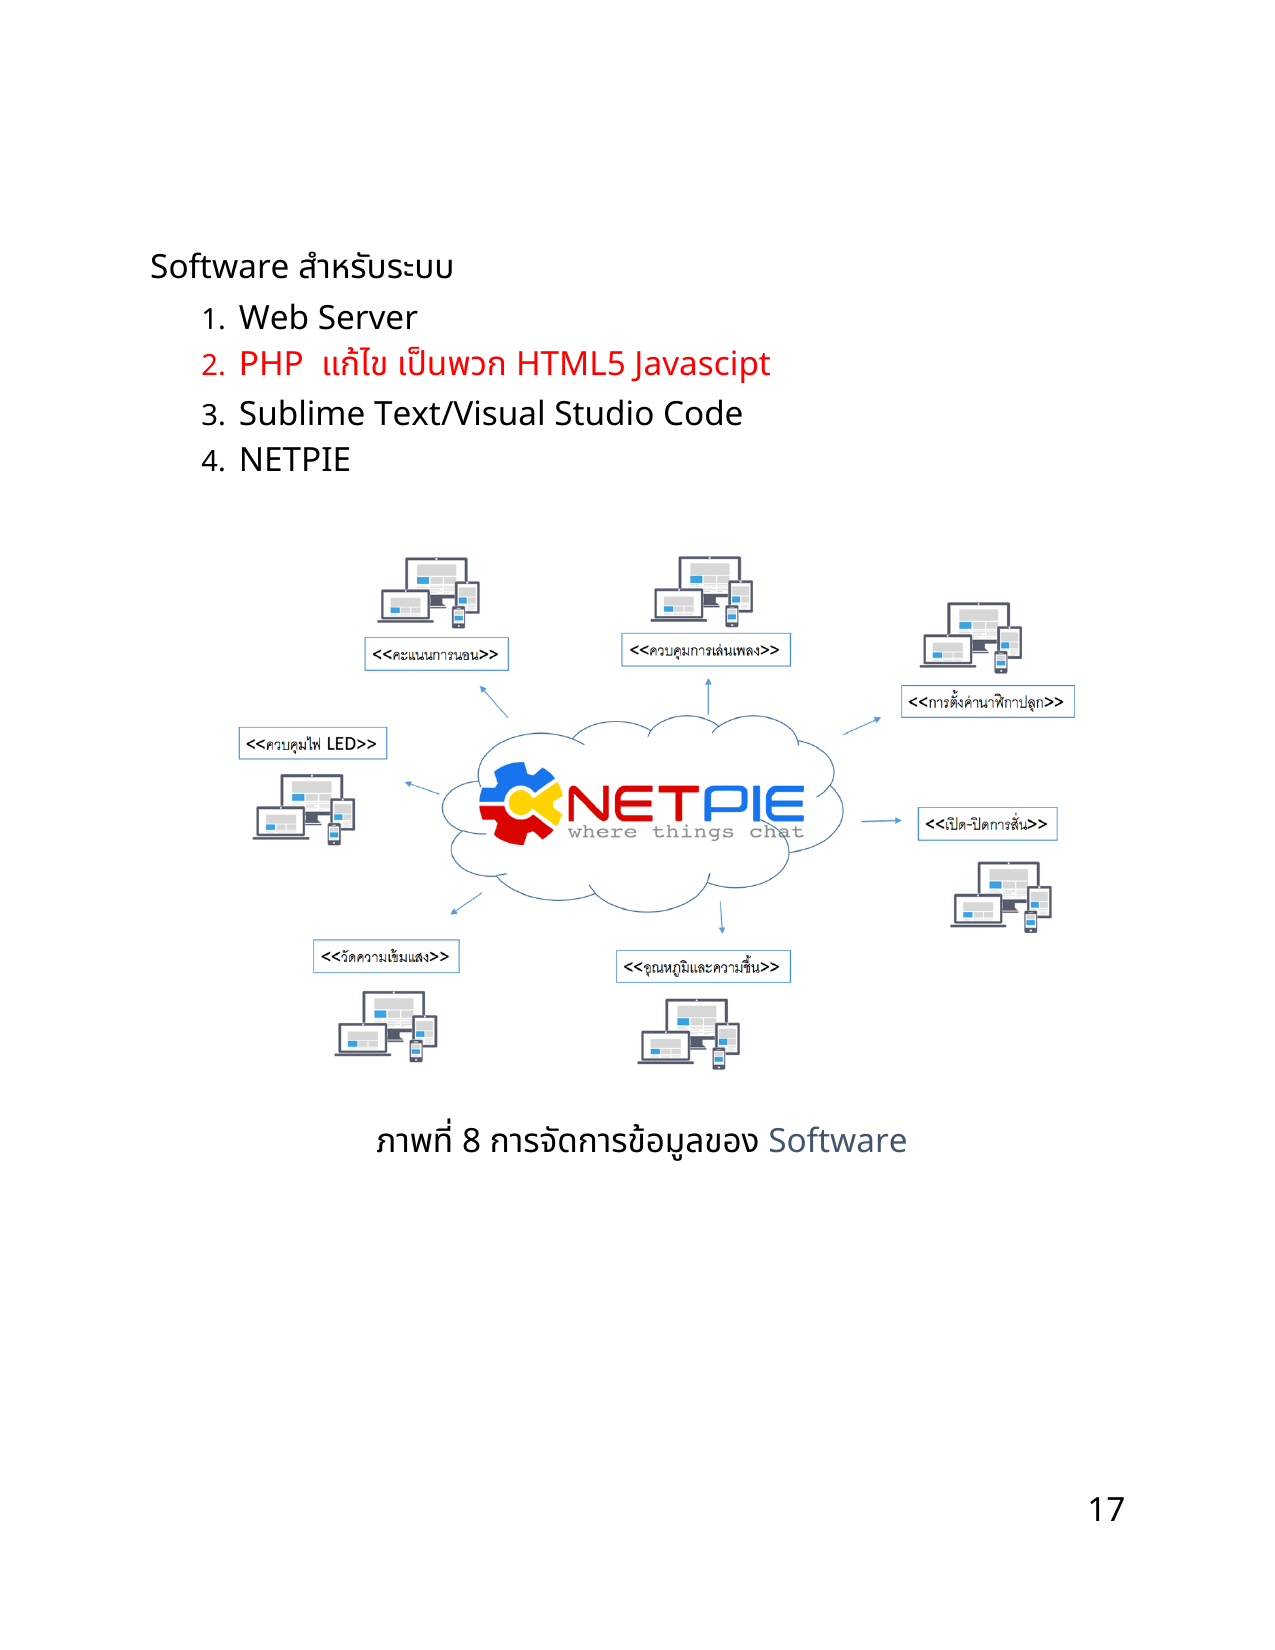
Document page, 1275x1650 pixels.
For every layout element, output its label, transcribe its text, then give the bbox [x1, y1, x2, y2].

text ภาพที่ 8 การจัดการข้อมูลของ Software [150, 1117, 1125, 1168]
picture [164, 526, 1111, 1101]
list Web Server [201, 294, 1125, 339]
text Software สำหรับระบบ [150, 243, 1125, 294]
list Sublime Text/Visual Studio Code [201, 390, 1125, 435]
list NETPIE [201, 435, 1125, 481]
list PHP แก้ไข เป็นพวก HTML5 Javascipt [201, 339, 1125, 390]
